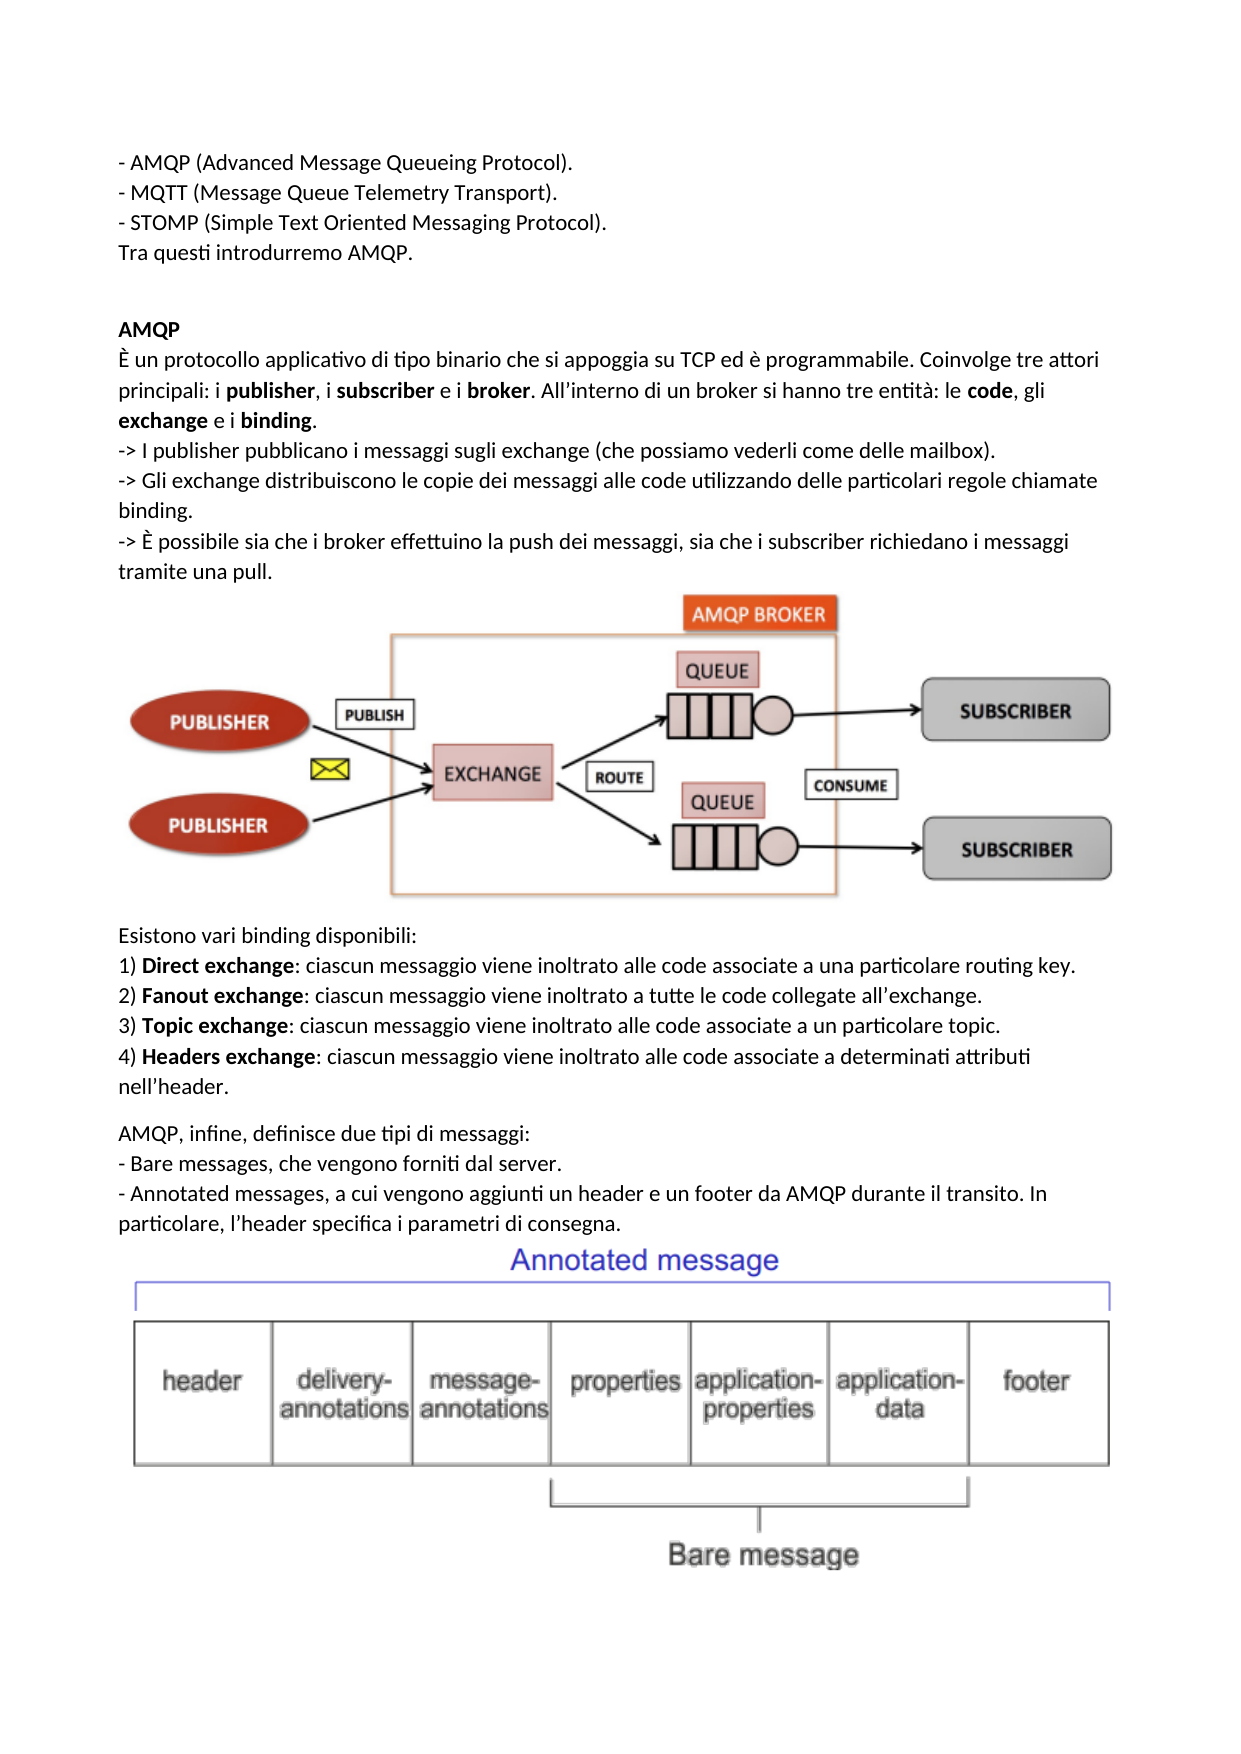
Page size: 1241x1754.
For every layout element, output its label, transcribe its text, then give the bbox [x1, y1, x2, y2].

text AMQP È un protocollo applicativo di tipo binario che si appoggia su TCP ed è programmabile. Coinvolge tre attori principali: i publisher, i subscriber e i broker. All’interno di un broker si hanno tre entità: le code, gli exchange e i binding. -> I publisher pubblicano i messaggi sugli exchange (che possiamo vederli come delle mailbox). -> Gli exchange distribuiscono le copie dei messaggi alle code utilizzando delle particolari regole chiamate binding. -> È possibile sia che i broker effettuino la push dei messaggi, sia che i subscriber richiedano i messaggi tramite una pull. [118, 285, 1122, 587]
text Esistono vari binding disponibili: 1) Direct exchange: ciascun messaggio viene inoltrato alle code associate a una particolare routing key. 2) Fanout exchange: ciascun messaggio viene inoltrato a tutte le code collegate all’exchange. 3) Topic exchange: ciascun messaggio viene inoltrato alle code associate a un particolare topic. 4) Headers exchange: ciascun messaggio viene inoltrato alle code associate a determinati attributi nell’header. [118, 921, 1122, 1100]
text AMQP, infine, definisce due tipi di messaggi: - Bare messages, che vengono forniti dal server. - Annotated messages, a cui vengono aggiunti un header e un footer da AMQP durante il transito. In particolare, l’header specifica i parametri di consegna. [118, 1119, 1122, 1239]
picture [118, 587, 1123, 903]
picture [118, 1239, 1123, 1575]
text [118, 148, 1122, 266]
